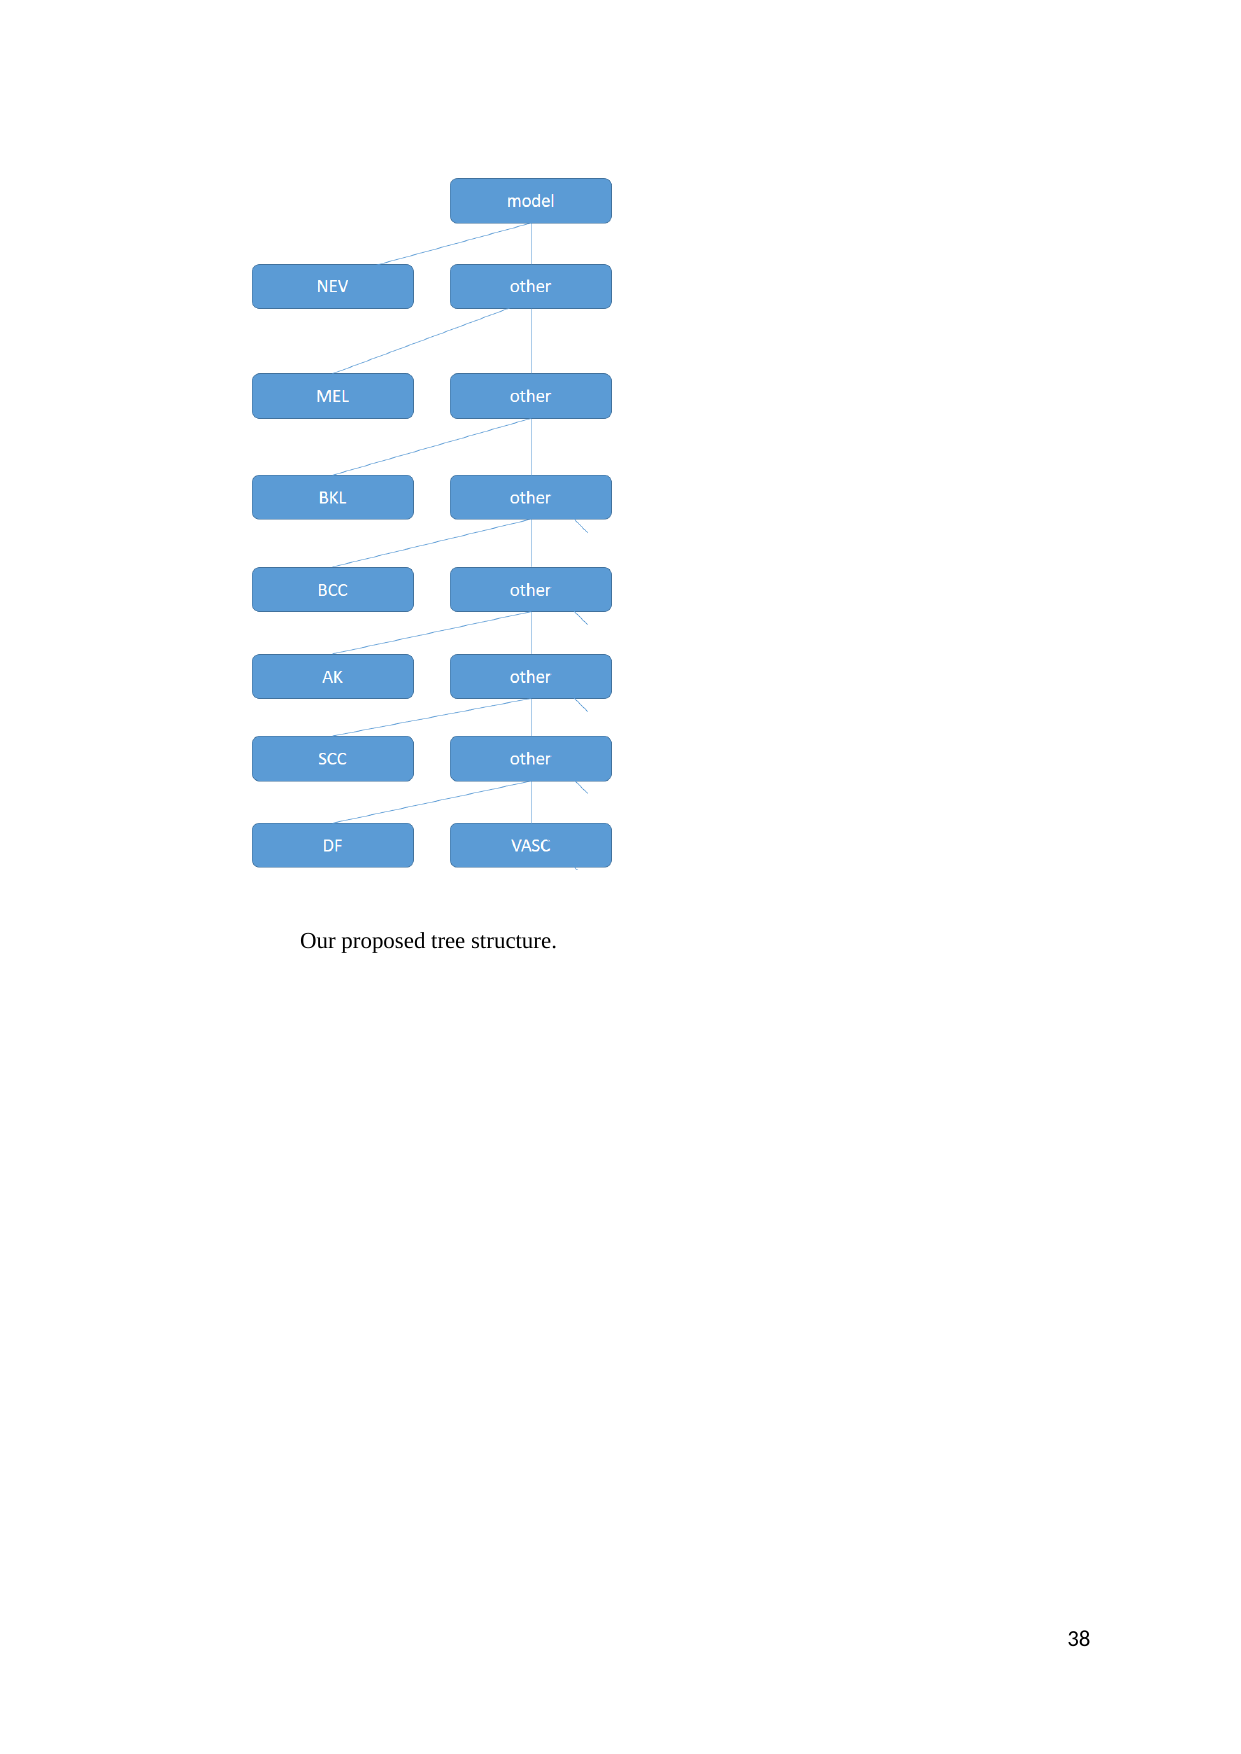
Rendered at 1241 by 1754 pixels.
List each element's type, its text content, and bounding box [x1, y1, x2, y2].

picture [150, 150, 699, 870]
text Our proposed tree structure. [225, 928, 1090, 954]
